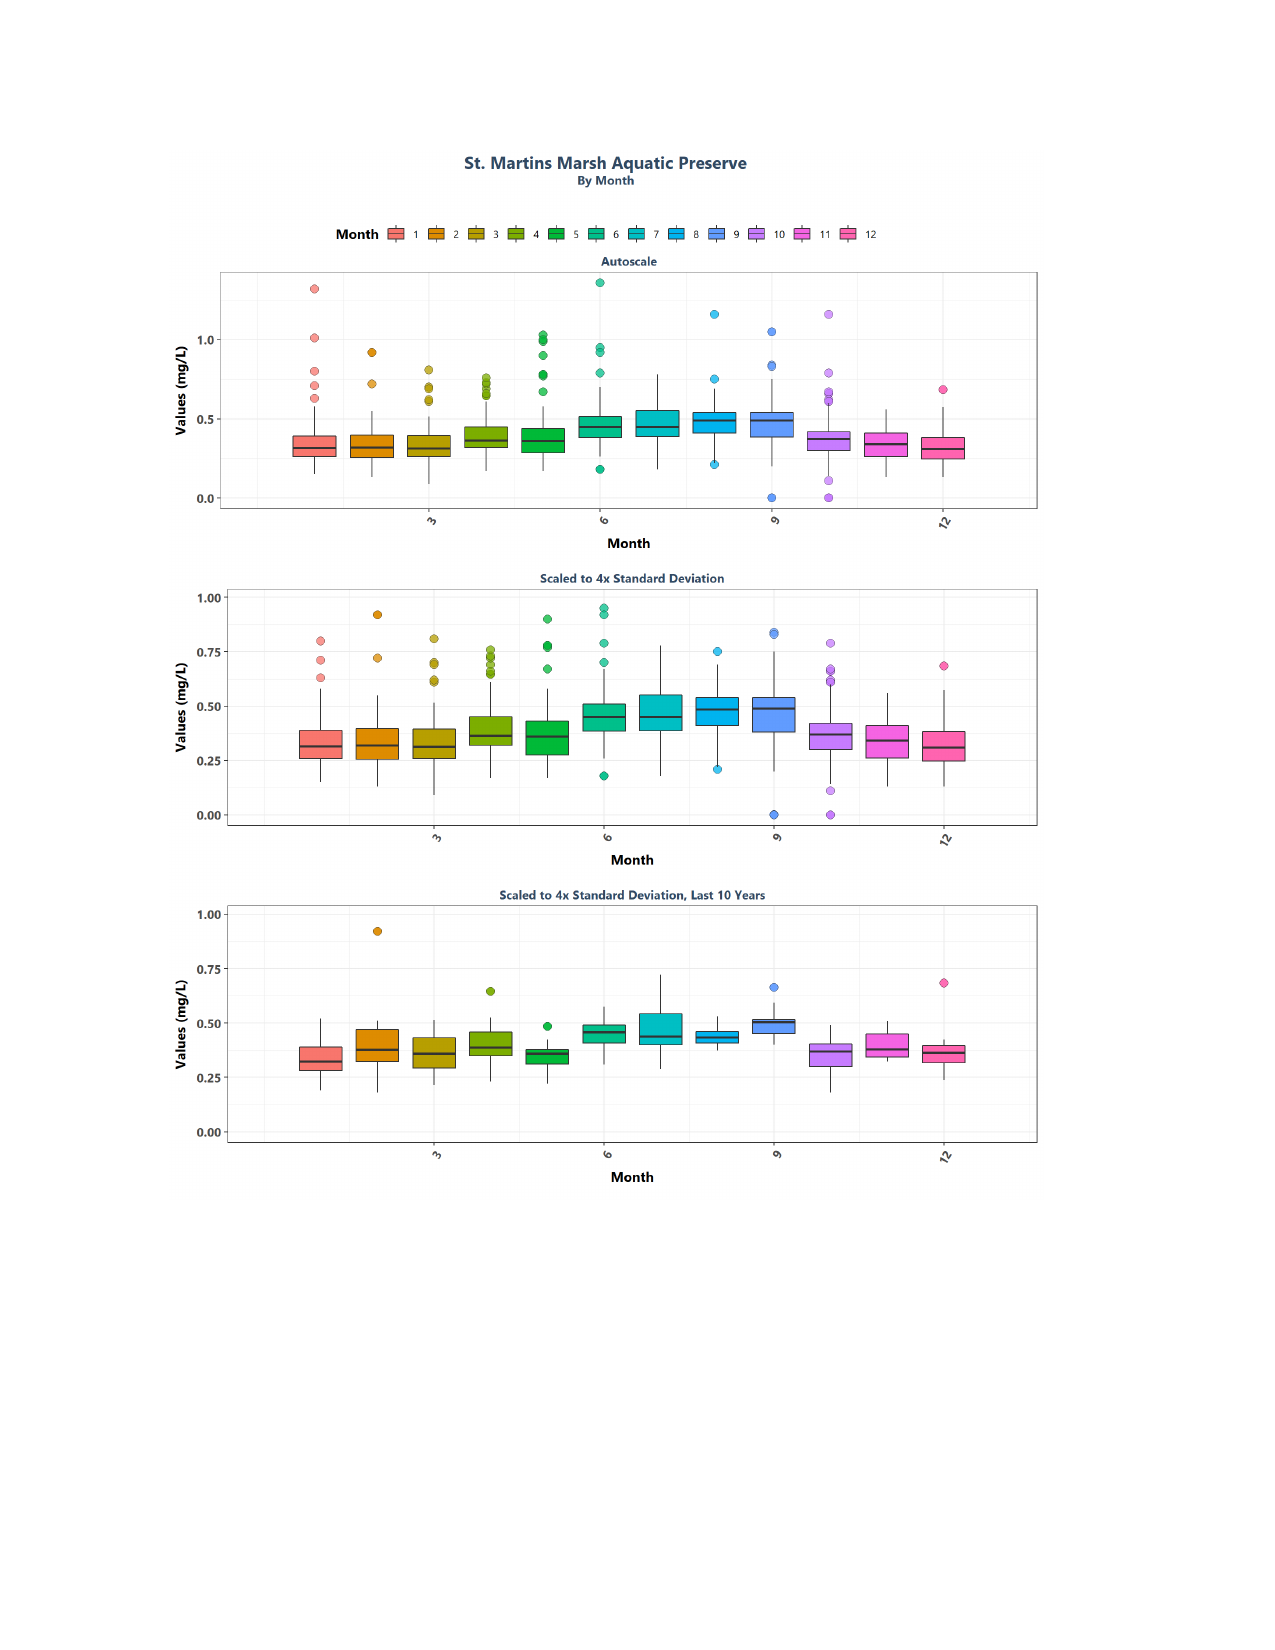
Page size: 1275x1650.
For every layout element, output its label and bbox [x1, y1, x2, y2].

picture [168, 150, 1044, 1200]
